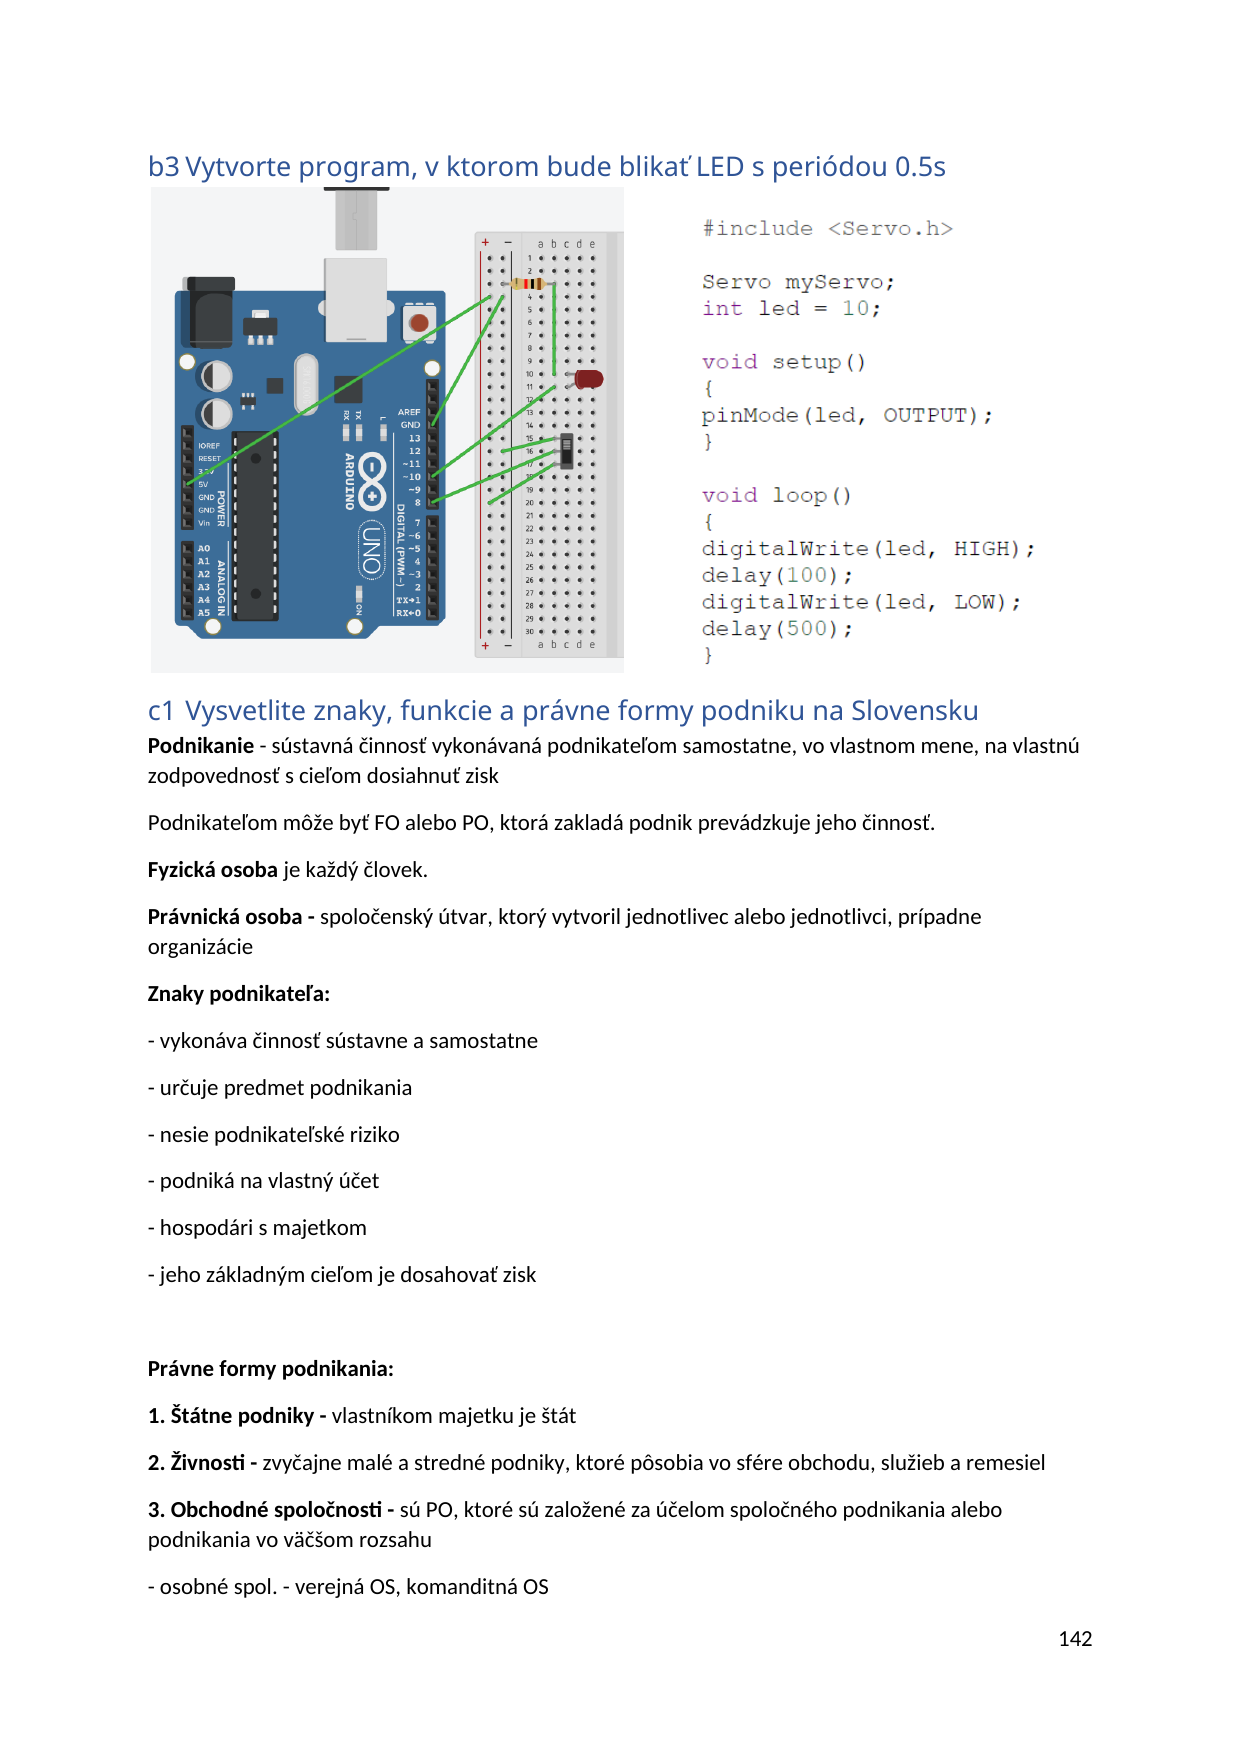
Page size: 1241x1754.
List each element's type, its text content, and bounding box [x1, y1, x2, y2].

subtitle Vytvorte program, v ktorom bude blikať LED s periódou 0.5s [148, 148, 1093, 184]
text Fyzická osoba je každý človek. [148, 855, 1093, 883]
picture [691, 215, 1090, 673]
picture [150, 187, 624, 673]
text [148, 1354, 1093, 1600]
text Podnikanie - sústavná činnosť vykonávaná podnikateľom samostatne, vo vlastnom mene, na vlastnú zodpovednosť s cieľom dosiahnuť zisk [148, 731, 1093, 789]
text Podnikateľom môže byť FO alebo PO, ktorá zakladá podnik prevádzkuje jeho činnosť. [148, 808, 1093, 836]
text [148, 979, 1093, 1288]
subtitle Vysvetlite znaky, funkcie a právne formy podniku na Slovensku [148, 691, 1093, 728]
text Právnická osoba - spoločenský útvar, ktorý vytvoril jednotlivec alebo jednotlivci, prípadne organizácie [148, 902, 1093, 960]
